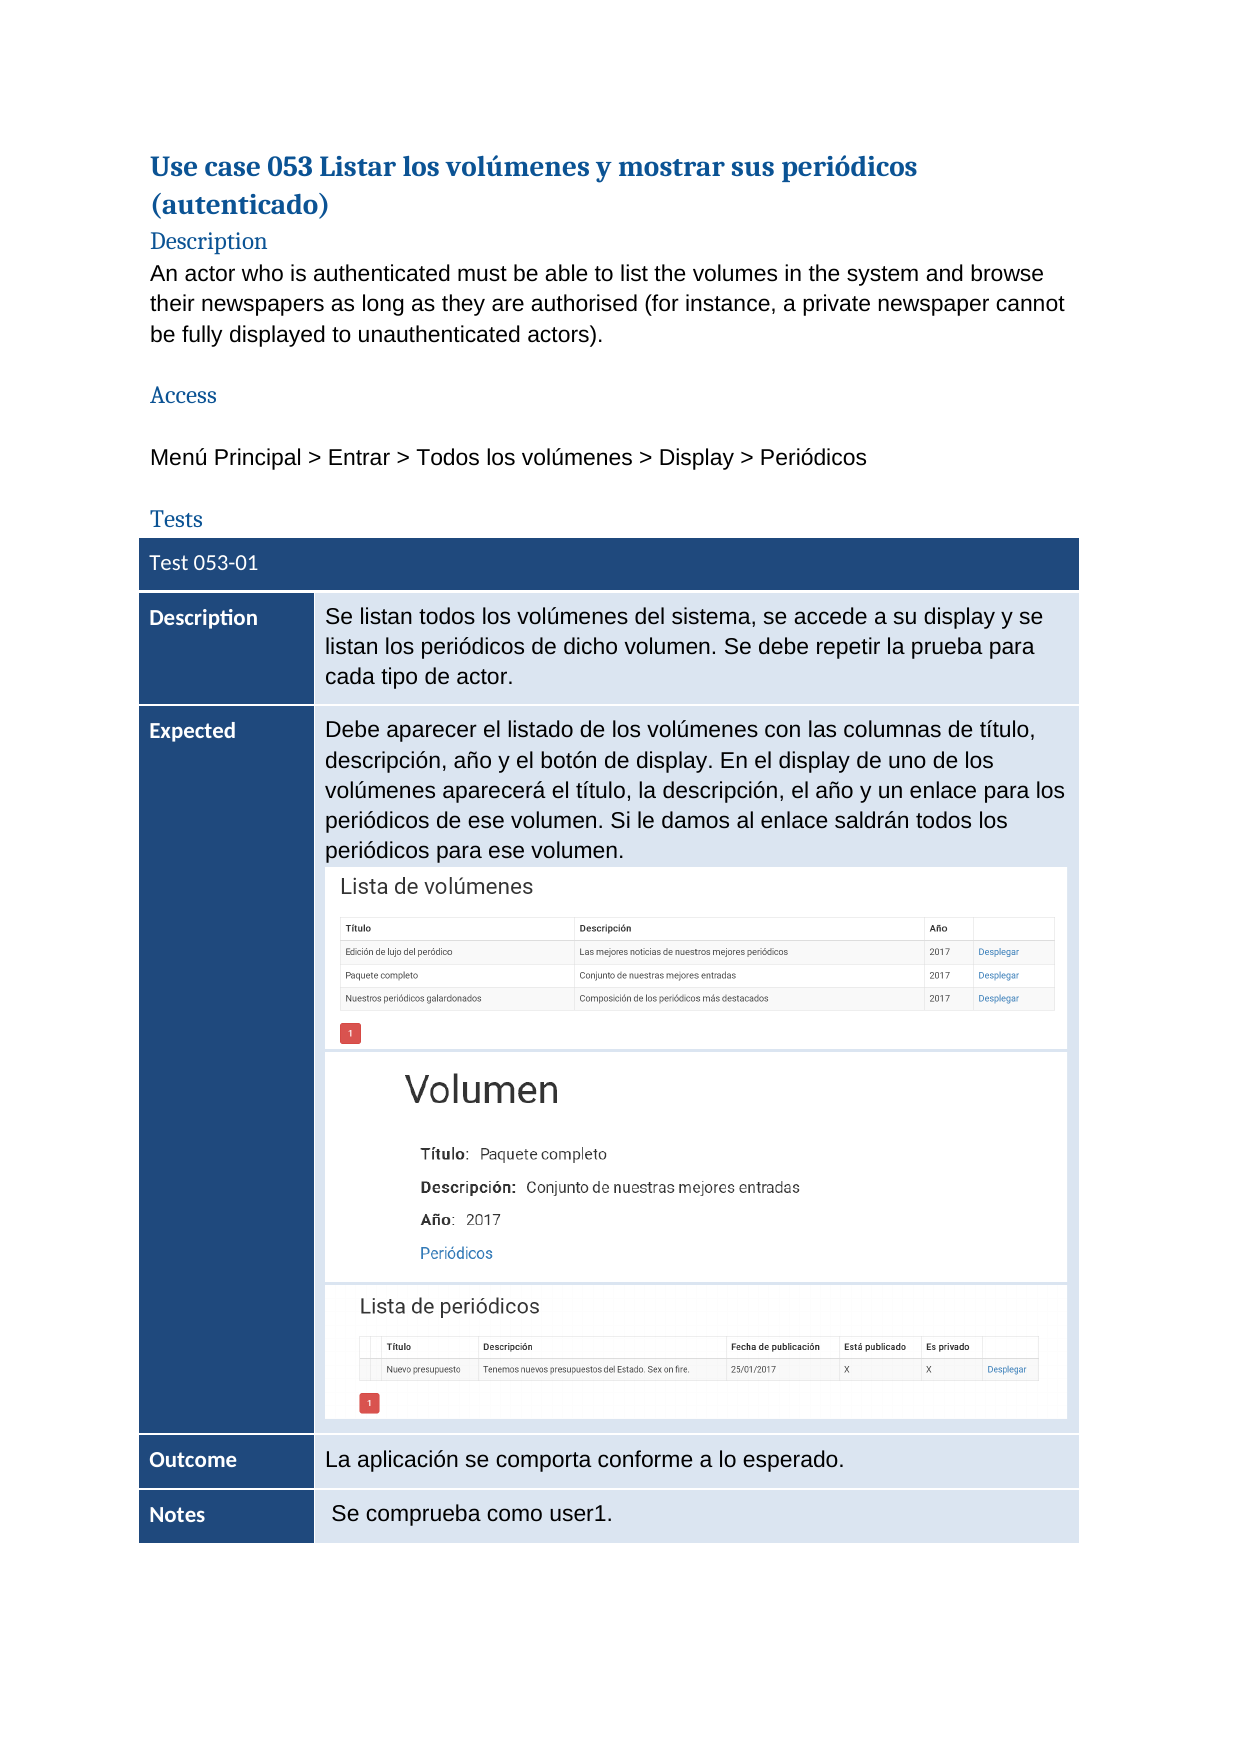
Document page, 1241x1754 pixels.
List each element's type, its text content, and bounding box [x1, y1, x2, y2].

text Description [150, 227, 1090, 256]
table_cell Se listan todos los volúmenes del sistema, se accede a su display y se listan los periódicos de dicho volumen. Se debe repetir la prueba para cada tipo de actor. [315, 593, 1079, 704]
text Use case 053 Listar los volúmenes y mostrar sus periódicos (autenticado) [150, 150, 1090, 222]
table_cell Se comprueba como user1. [315, 1490, 1079, 1543]
text An actor who is authenticated must be able to list the volumes in the system and browse their newspapers as long as they are authorised (for instance, a private newspaper cannot be fully displayed to unauthenticated actors). [150, 260, 1090, 347]
text Access [150, 381, 1090, 410]
text Menú Principal > Entrar > Todos los volúmenes > Display > Periódicos [150, 444, 1090, 471]
picture [325, 1285, 1068, 1419]
picture [325, 1052, 1068, 1282]
text Tests [150, 504, 1090, 533]
table_cell Expected [139, 706, 314, 1433]
table_cell Outcome [139, 1435, 314, 1488]
table_header Test 053-01 [139, 538, 1079, 590]
table_cell Description [139, 593, 314, 704]
table_cell Notes [139, 1490, 314, 1543]
table_cell La aplicación se comporta conforme a lo esperado. [315, 1435, 1079, 1488]
table_cell Debe aparecer el listado de los volúmenes con las columnas de título, descripción, año y el botón de display. En el display de uno de los volúmenes aparecerá el título, la descripción, el año y un enlace para los periódicos de ese volumen. Si le damos al enlace saldrán todos los periódicos para ese volumen. [315, 706, 1079, 1433]
picture [325, 867, 1068, 1049]
